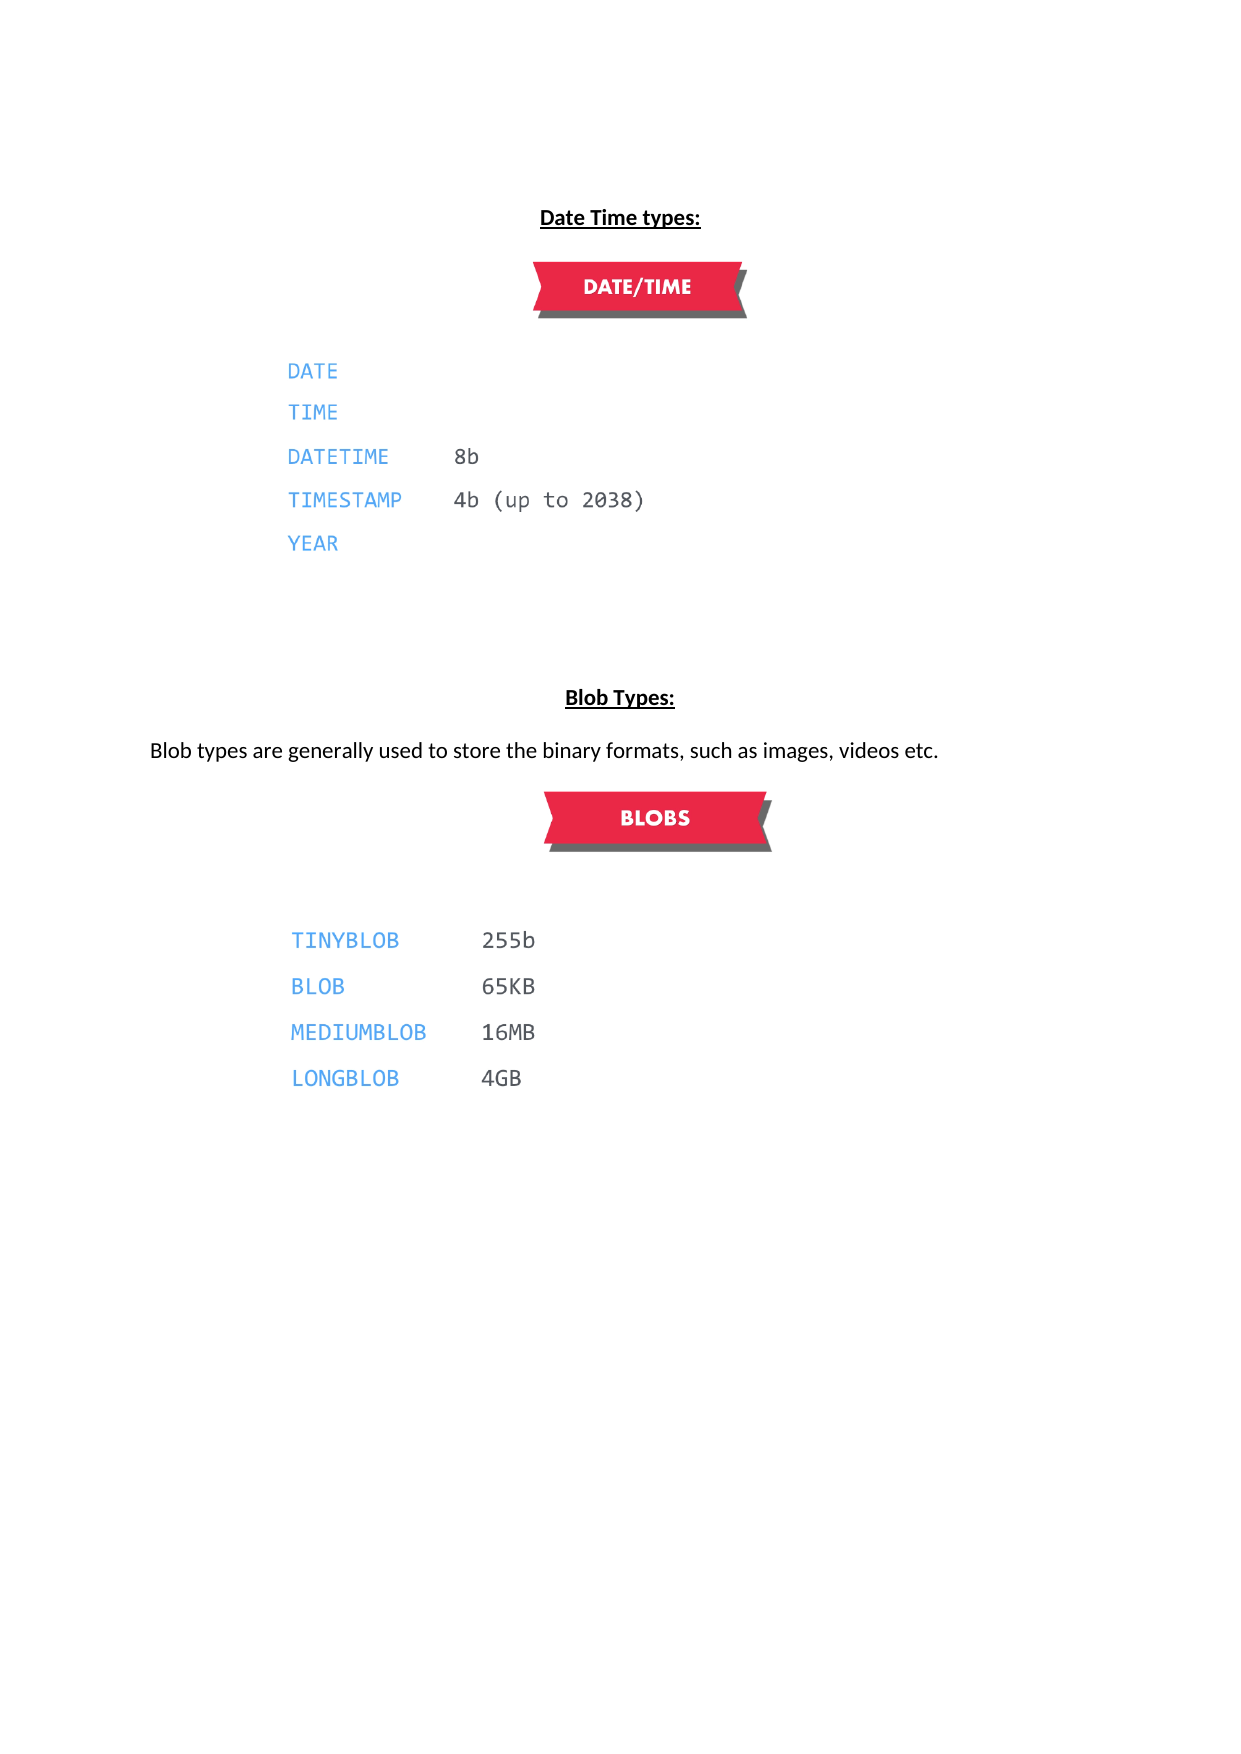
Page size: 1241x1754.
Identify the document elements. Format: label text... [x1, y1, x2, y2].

text Blob Types: [150, 683, 1090, 711]
picture [260, 256, 981, 606]
picture [273, 789, 967, 1132]
text Blob types are generally used to store the binary formats, such as images, videos etc. [150, 736, 1090, 764]
text Date Time types: [150, 203, 1090, 231]
